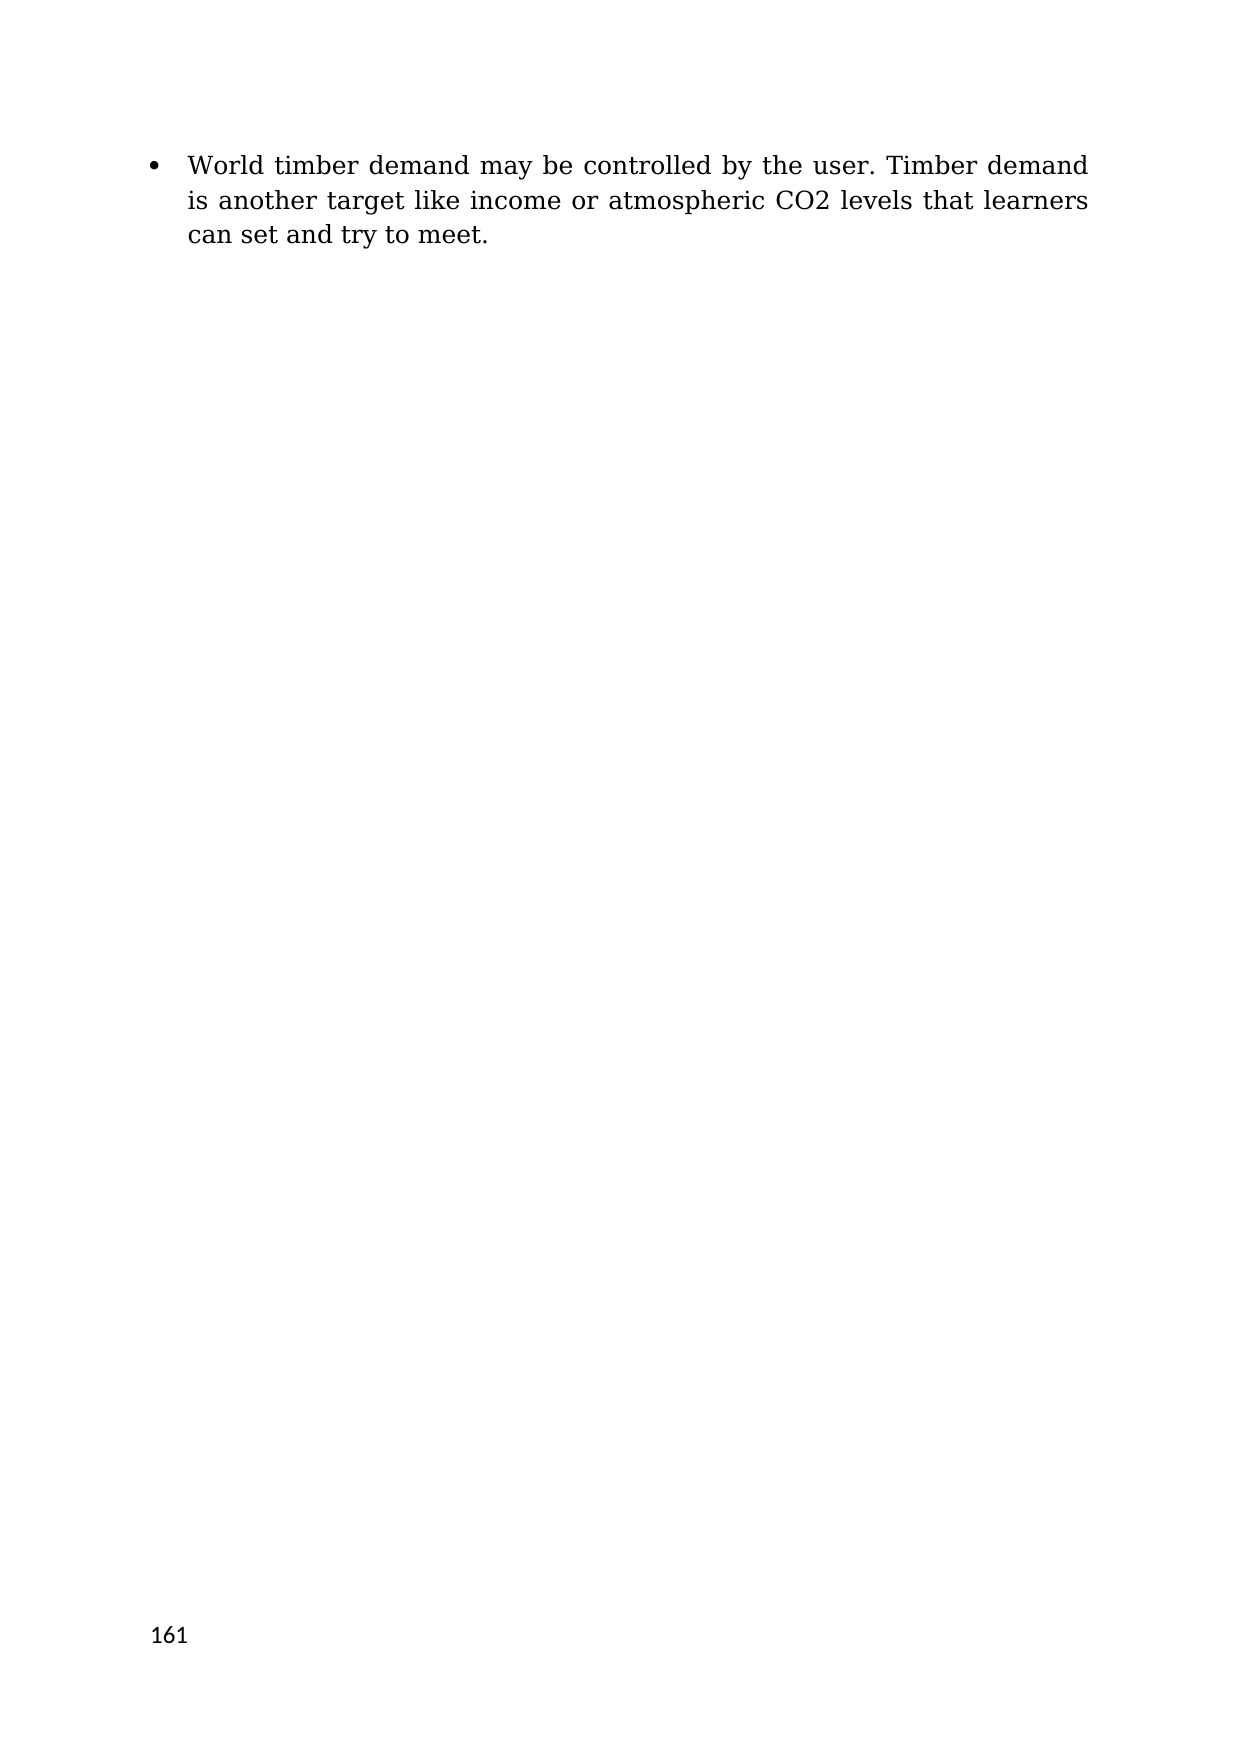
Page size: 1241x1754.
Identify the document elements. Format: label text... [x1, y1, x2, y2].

list World timber demand may be controlled by the user. Timber demand is another target like income or atmospheric CO2 levels that learners can set and try to meet. [150, 150, 1090, 249]
